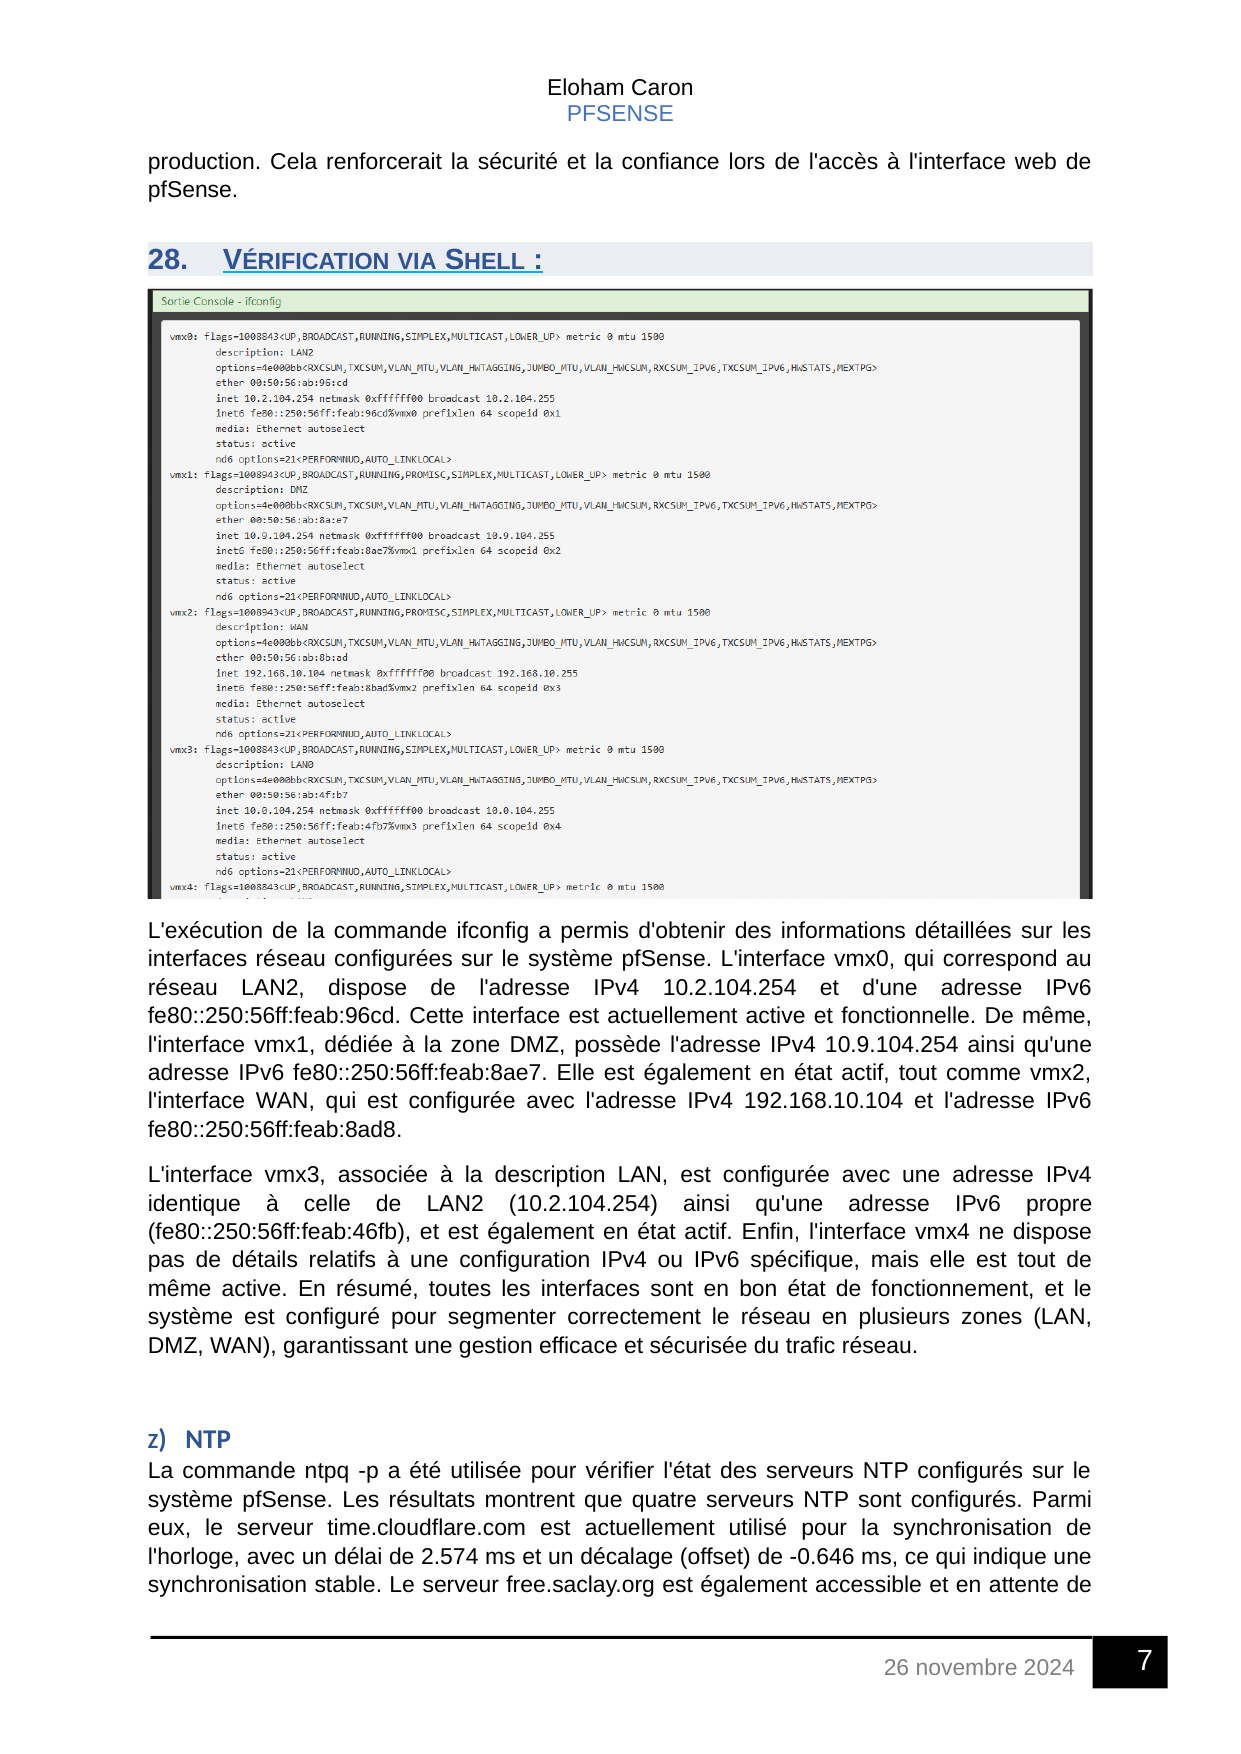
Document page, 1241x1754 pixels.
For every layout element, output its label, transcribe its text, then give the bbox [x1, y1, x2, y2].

text L'exécution de la commande ifconfig a permis d'obtenir des informations détaillées sur les interfaces réseau configurées sur le système pfSense. L'interface vmx0, qui correspond au réseau LAN2, dispose de l'adresse IPv4 10.2.104.254 et d'une adresse IPv6 fe80::250:56ff:feab:96cd. Cette interface est actuellement active et fonctionnelle. De même, l'interface vmx1, dédiée à la zone DMZ, possède l'adresse IPv4 10.9.104.254 ainsi qu'une adresse IPv6 fe80::250:56ff:feab:8ae7. Elle est également en état actif, tout comme vmx2, l'interface WAN, qui est configurée avec l'adresse IPv4 192.168.10.104 et l'adresse IPv6 fe80::250:56ff:feab:8ad8. [148, 917, 1093, 1142]
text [148, 148, 1093, 202]
subtitle NTP [148, 1422, 1093, 1455]
picture [147, 286, 1093, 899]
subtitle Vérification via Shell : [148, 242, 1093, 276]
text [148, 1457, 1093, 1598]
text L'interface vmx3, associée à la description LAN, est configurée avec une adresse IPv4 identique à celle de LAN2 (10.2.104.254) ainsi qu'une adresse IPv6 propre (fe80::250:56ff:feab:46fb), et est également en état actif. Enfin, l'interface vmx4 ne dispose pas de détails relatifs à une configuration IPv4 ou IPv6 spécifique, mais elle est tout de même active. En résumé, toutes les interfaces sont en bon état de fonctionnement, et le système est configuré pour segmenter correctement le réseau en plusieurs zones (LAN, DMZ, WAN), garantissant une gestion efficace et sécurisée du trafic réseau. [148, 1161, 1093, 1358]
